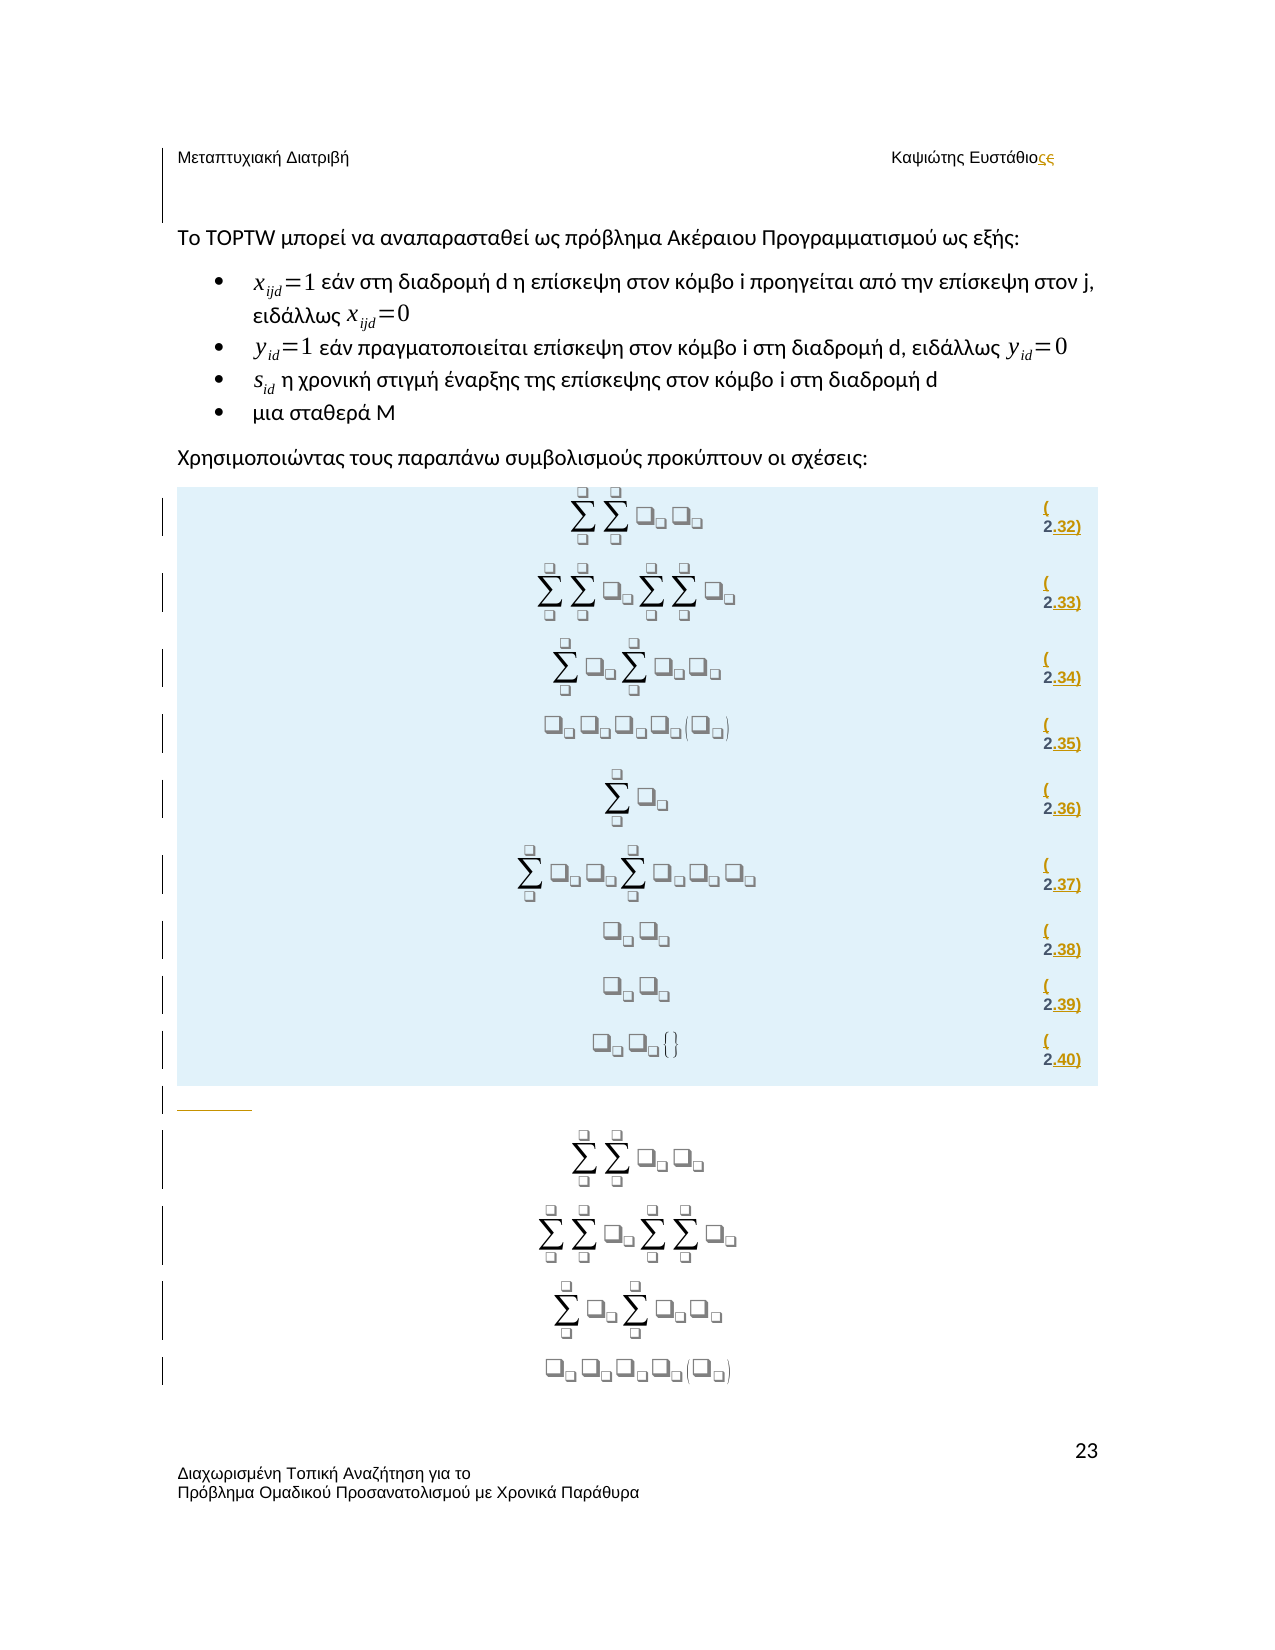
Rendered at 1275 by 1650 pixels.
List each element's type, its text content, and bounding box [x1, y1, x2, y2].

list εάν στη διαδρομή d η επίσκεψη στον κόμβο i προηγείται από την επίσκεψη στον j, ειδάλλως [215, 267, 1098, 331]
list η χρονική στιγμή έναρξης της επίσκεψης στον κόμβο i στη διαδρομή d [215, 366, 1098, 398]
list εάν πραγματοποιείται επίσκεψη στον κόμβο i στη διαδρομή d, ειδάλλως [215, 331, 1098, 366]
text Χρησιμοποιώντας τους παραπάνω συμβολισμούς προκύπτουν οι σχέσεις: [177, 443, 1098, 471]
text Το TOPTW μπορεί να αναπαρασταθεί ως πρόβλημα Ακέραιου Προγραμματισμού ως εξής: [177, 223, 1098, 251]
list μια σταθερά M [215, 398, 1098, 426]
